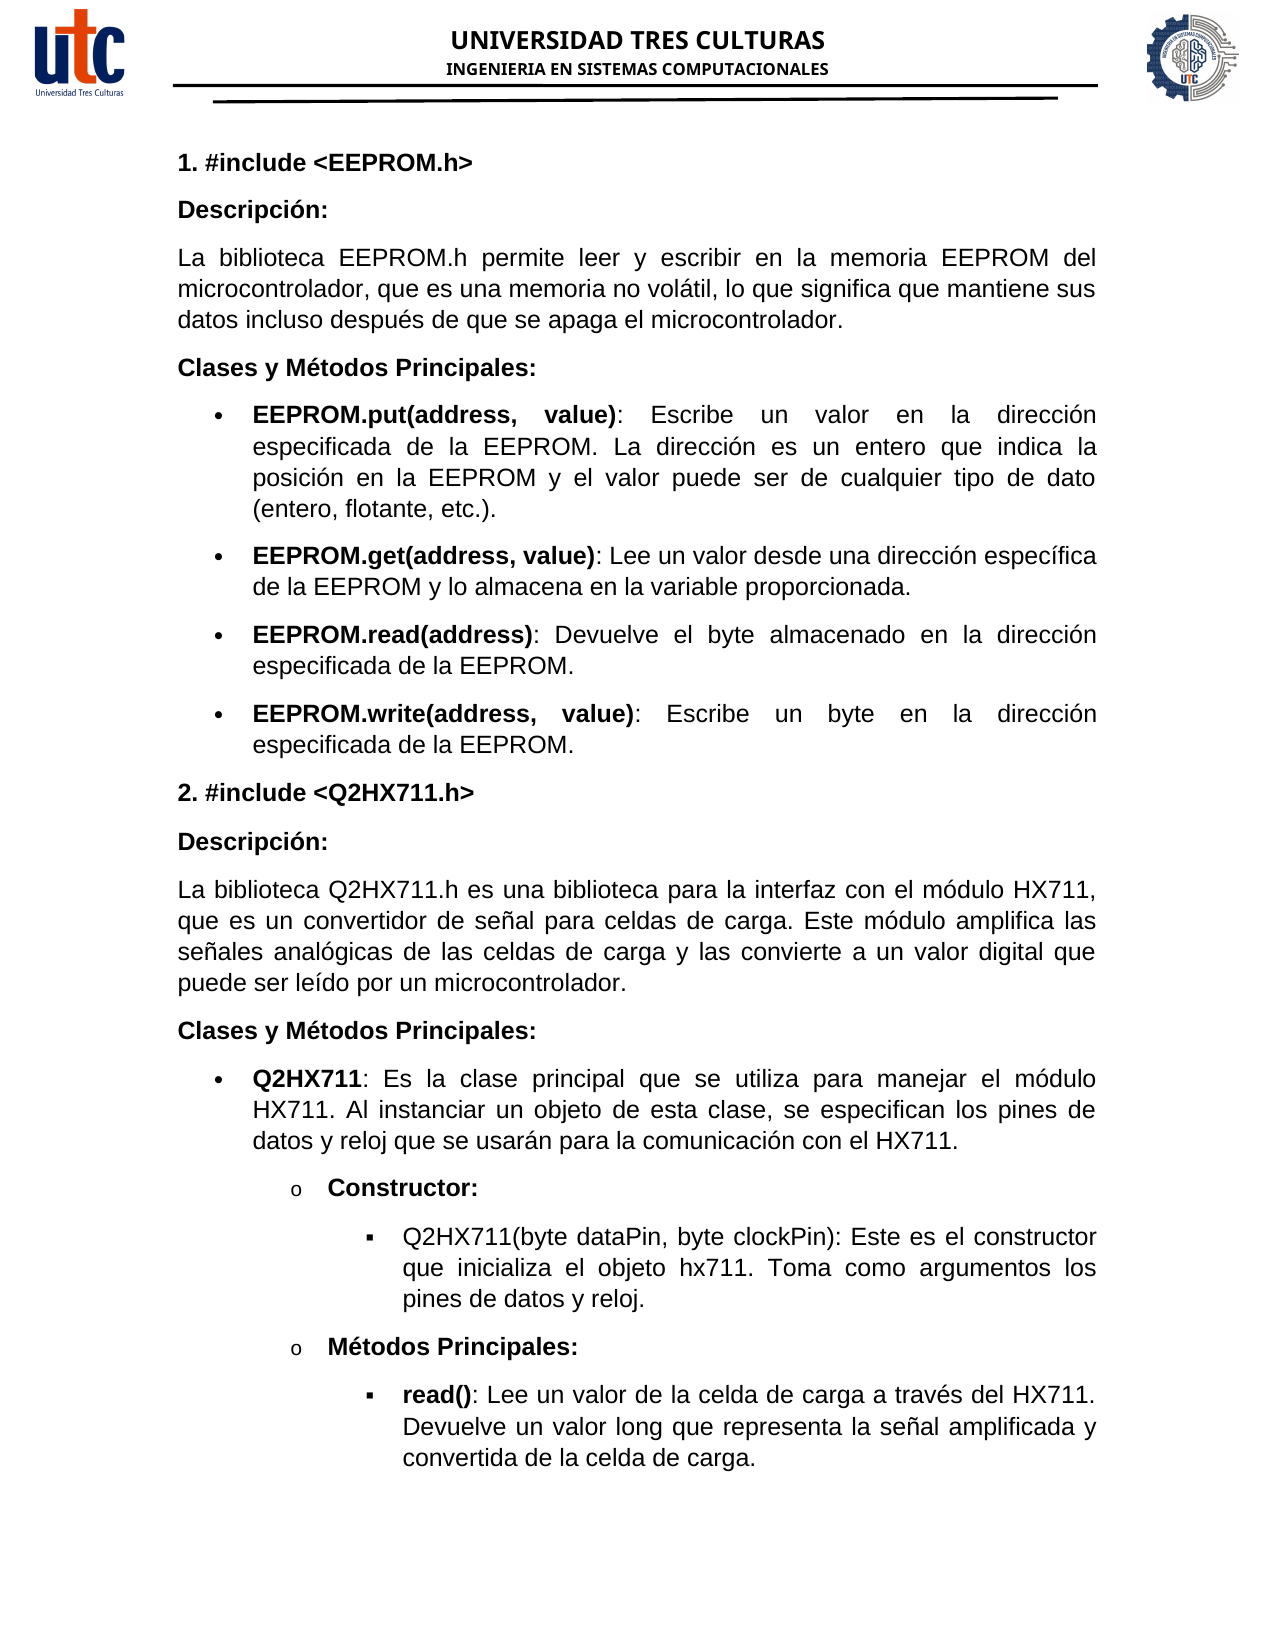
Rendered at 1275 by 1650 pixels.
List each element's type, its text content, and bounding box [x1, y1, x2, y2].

list Q2HX711(byte dataPin, byte clockPin): Este es el constructor que inicializa el objeto hx711. Toma como argumentos los pines de datos y reloj. [365, 1222, 1098, 1313]
list EEPROM.put(address, value): Escribe un valor en la dirección especificada de la EEPROM. La dirección es un entero que indica la posición en la EEPROM y el valor puede ser de cualquier tipo de dato (entero, flotante, etc.). [215, 401, 1098, 522]
list Métodos Principales: [290, 1332, 1098, 1361]
text Descripción: [177, 195, 1098, 224]
text Clases y Métodos Principales: [177, 1016, 1098, 1044]
list EEPROM.write(address, value): Escribe un byte en la dirección especificada de la EEPROM. [215, 699, 1098, 759]
text Descripción: [177, 827, 1098, 856]
text 1. #include <EEPROM.h> [177, 148, 1098, 176]
text La biblioteca EEPROM.h permite leer y escribir en la memoria EEPROM del microcontrolador, que es una memoria no volátil, lo que significa que mantiene sus datos incluso después de que se apaga el microcontrolador. [177, 243, 1098, 334]
list Constructor: [290, 1173, 1098, 1203]
text Clases y Métodos Principales: [177, 353, 1098, 382]
text 2. #include <Q2HX711.h> [177, 778, 1098, 806]
list EEPROM.read(address): Devuelve el byte almacenado en la dirección especificada de la EEPROM. [215, 620, 1098, 680]
list Q2HX711: Es la clase principal que se utiliza para manejar el módulo HX711. Al instanciar un objeto de esta clase, se especifican los pines de datos y reloj que se usarán para la comunicación con el HX711. [215, 1063, 1098, 1154]
list EEPROM.get(address, value): Lee un valor desde una dirección específica de la EEPROM y lo almacena en la variable proporcionada. [215, 541, 1098, 601]
list read(): Lee un valor de la celda de carga a través del HX711. Devuelve un valor long que representa la señal amplificada y convertida de la celda de carga. [365, 1380, 1098, 1471]
picture [1147, 11, 1239, 104]
picture [34, 9, 125, 96]
text La biblioteca Q2HX711.h es una biblioteca para la interfaz con el módulo HX711, que es un convertidor de señal para celdas de carga. Este módulo amplifica las señales analógicas de las celdas de carga y las convierte a un valor digital que puede ser leído por un microcontrolador. [177, 875, 1098, 997]
